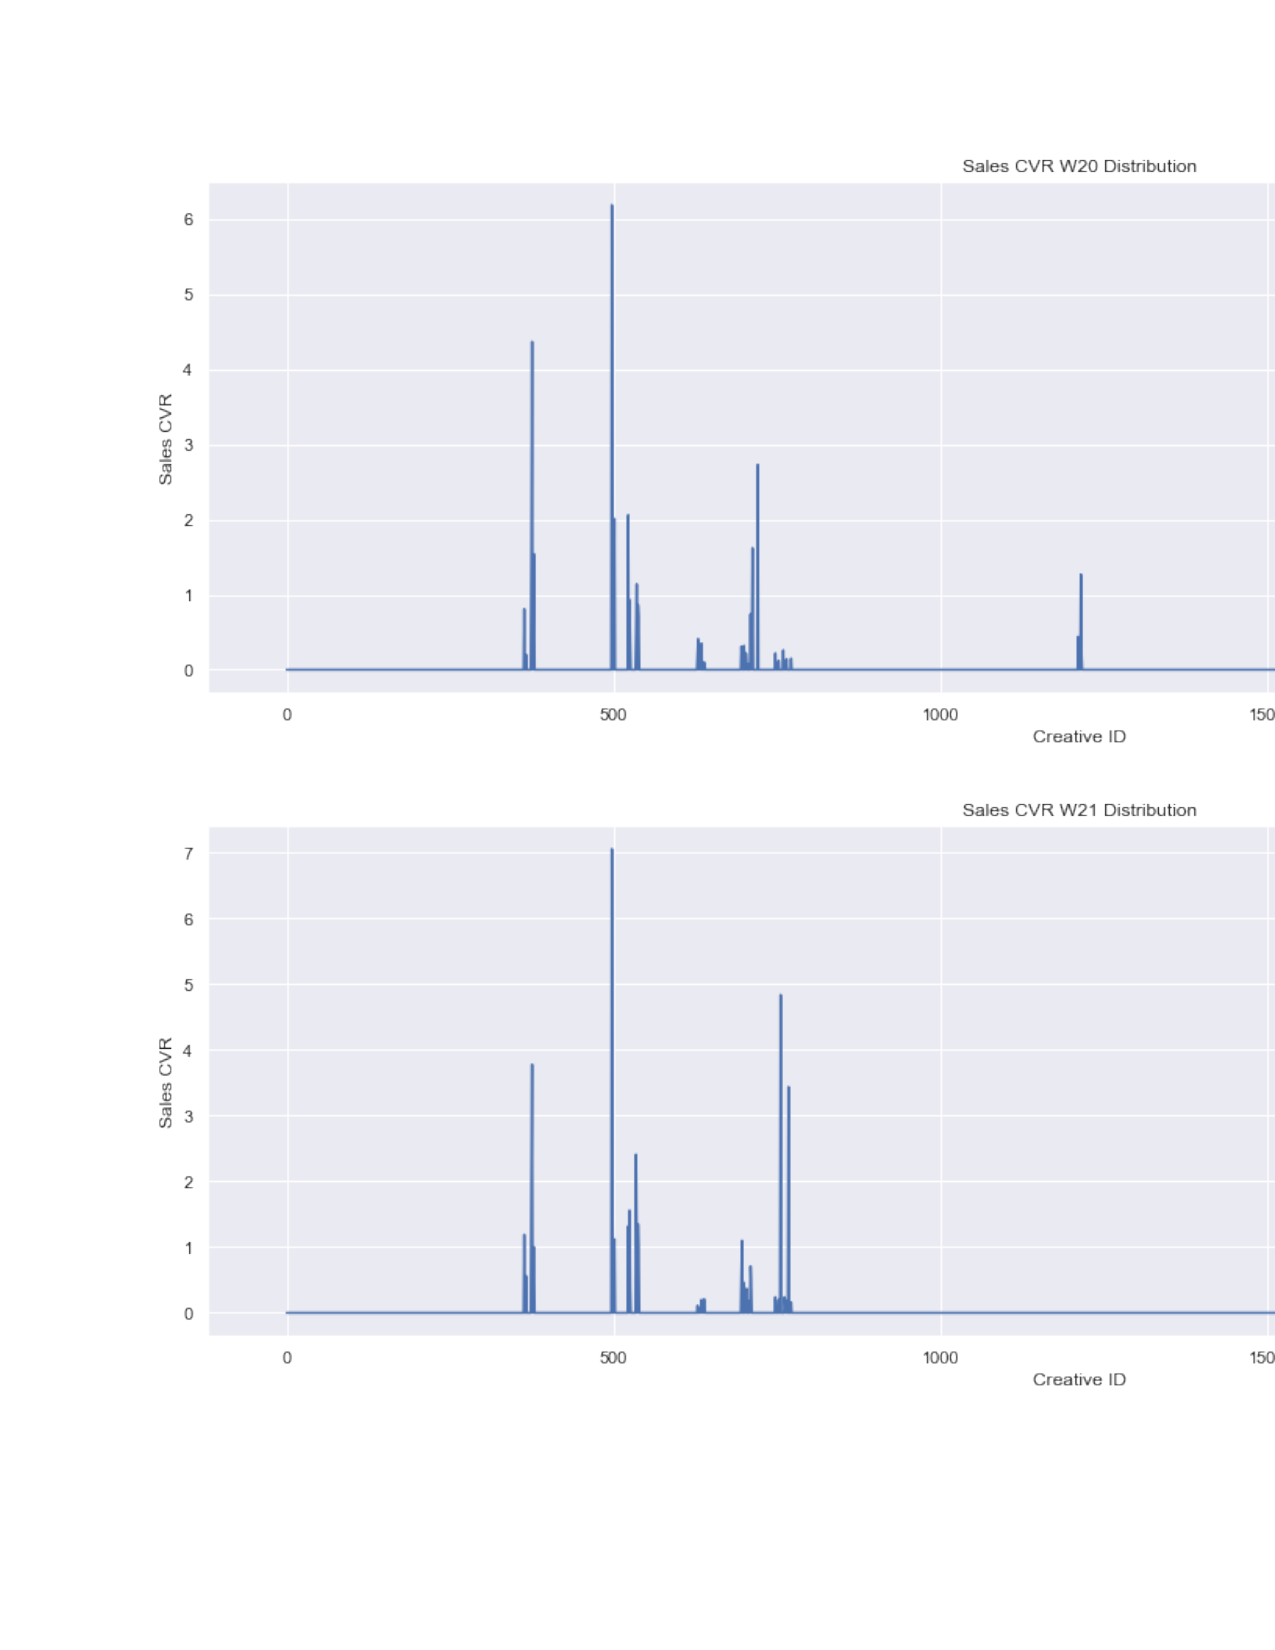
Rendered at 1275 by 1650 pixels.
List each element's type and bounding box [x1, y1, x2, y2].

picture [150, 793, 1275, 1400]
picture [150, 150, 1275, 757]
